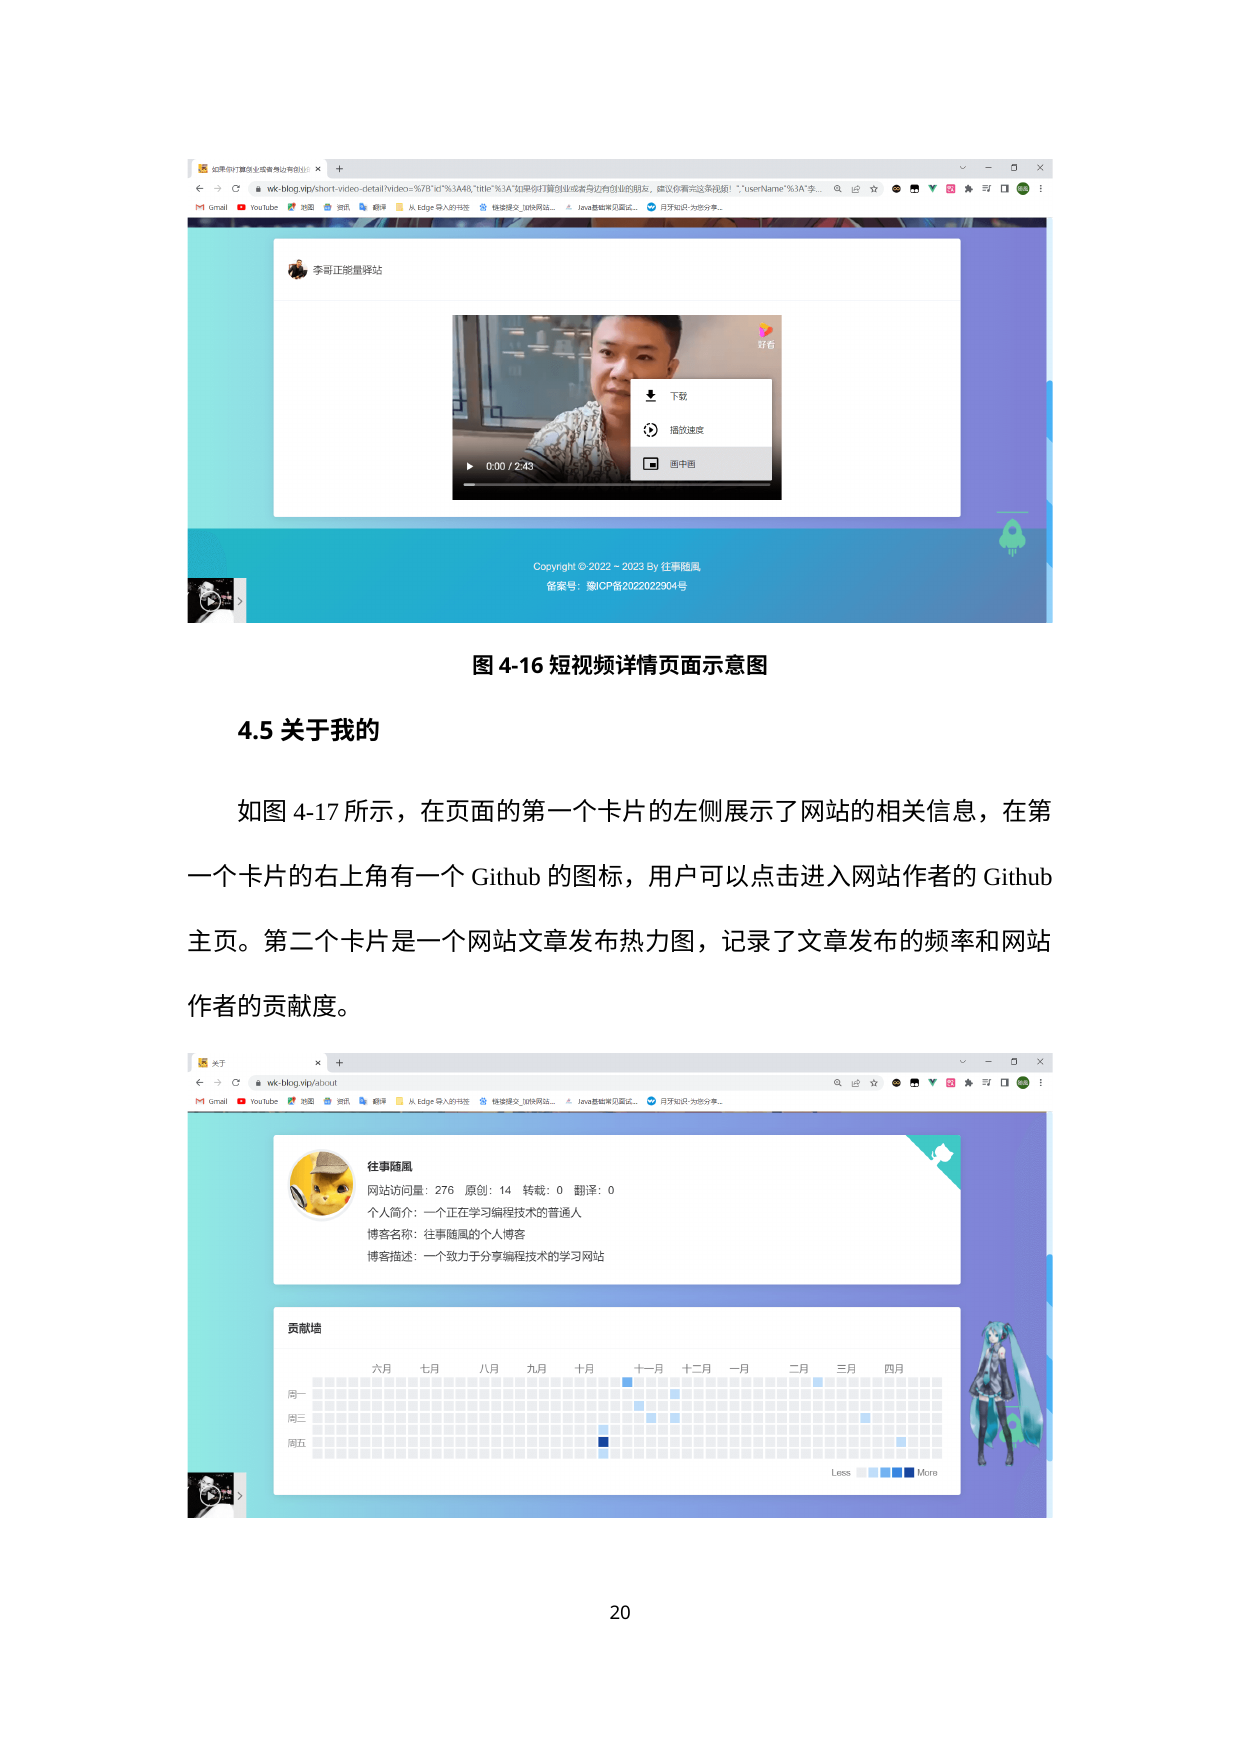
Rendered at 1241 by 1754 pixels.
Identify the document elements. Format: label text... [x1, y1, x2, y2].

text 图4-16 短视频详情页面示意图 [187, 647, 1053, 680]
subtitle 4.5 关于我的 [187, 696, 1053, 761]
text 如图4-17所示，在页面的第一个卡片的左侧展示了网站的相关信息，在第一个卡片的右上角有一个Github 的图标，用户可以点击进入网站作者的Github主页。第二个卡片是一个网站文章发布热力图，记录了文章发布的频率和网站作者的贡献度。 [187, 777, 1053, 1037]
picture [187, 1053, 1053, 1518]
picture [187, 159, 1053, 623]
